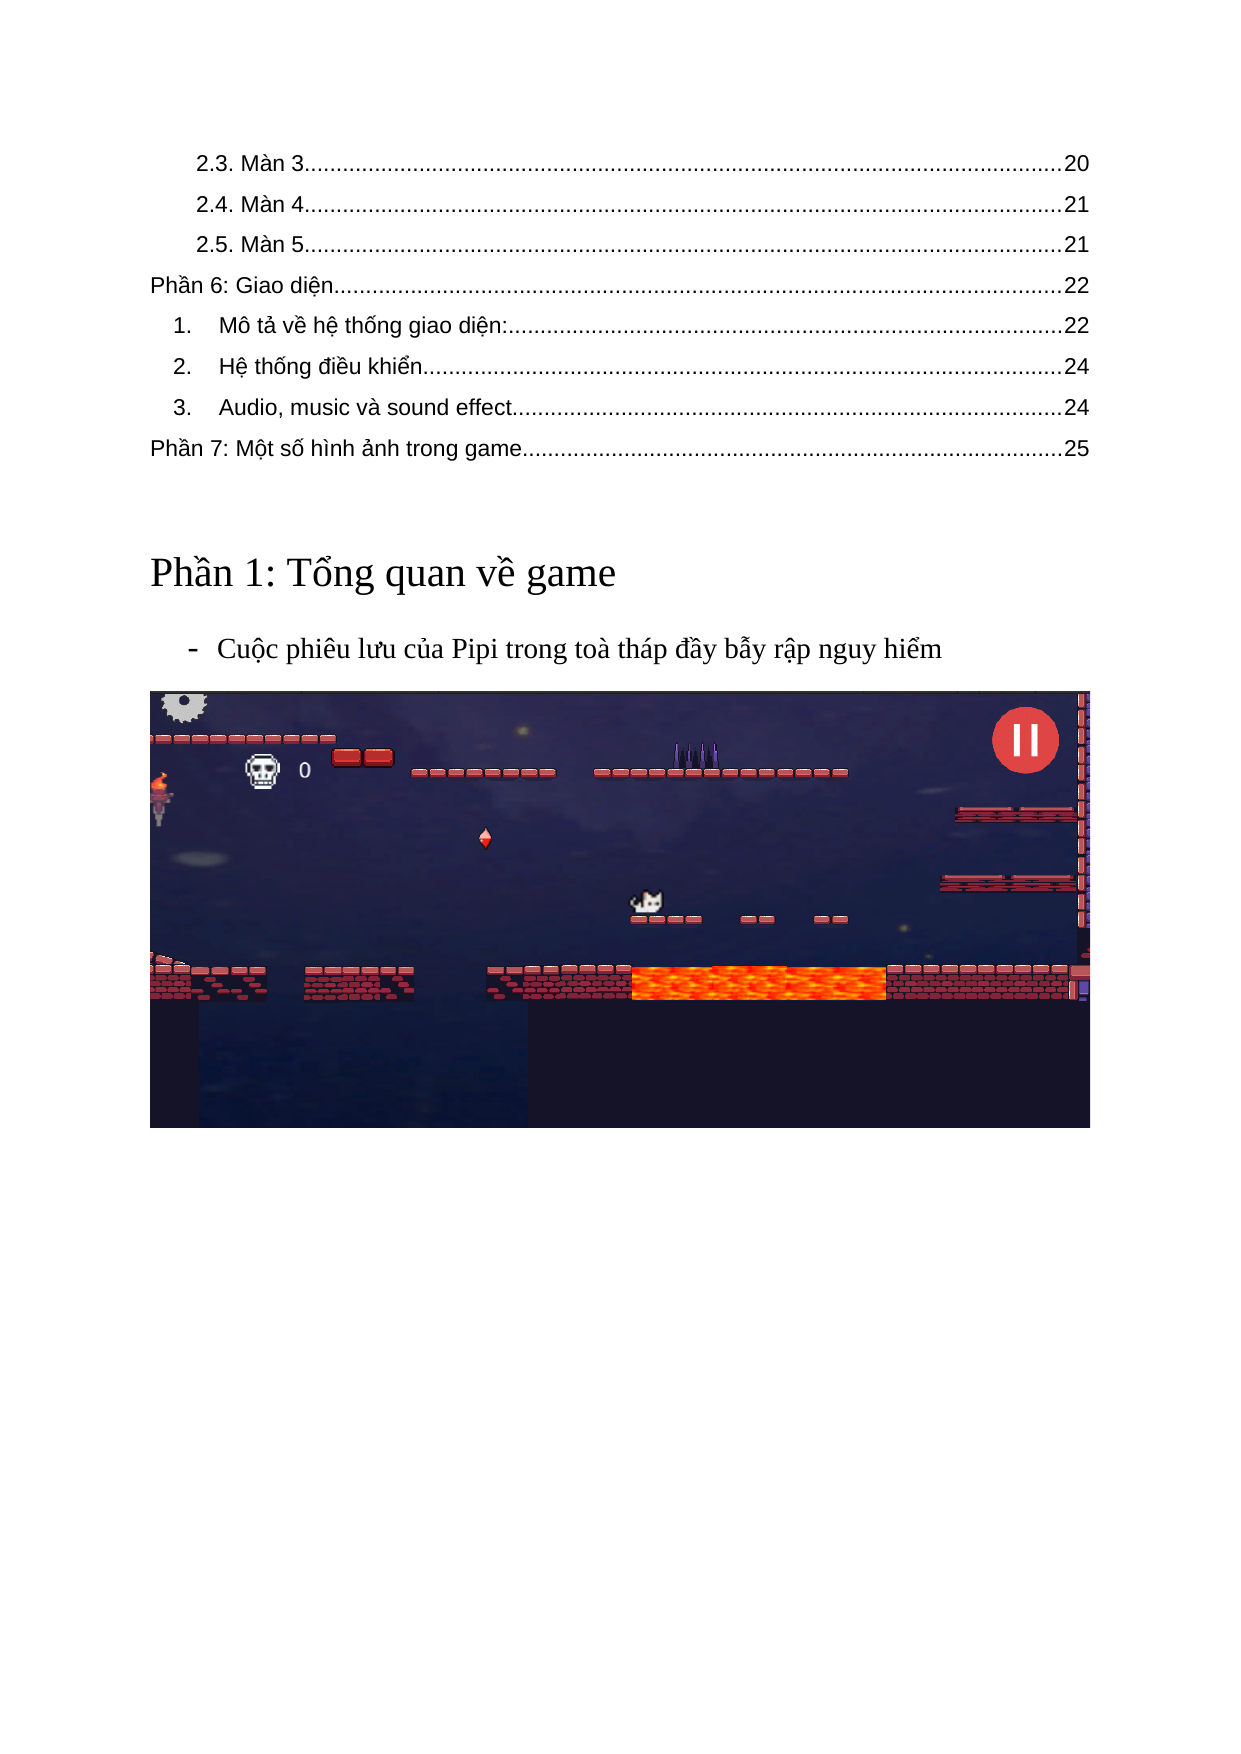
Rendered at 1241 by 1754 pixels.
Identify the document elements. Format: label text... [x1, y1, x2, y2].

text - Cuộc phiêu lưu của Pipi trong toà tháp đầy bẫy rập nguy hiểm [187, 628, 1090, 666]
picture [150, 691, 1091, 1128]
subtitle Phần 1: Tổng quan về game [150, 547, 1090, 595]
